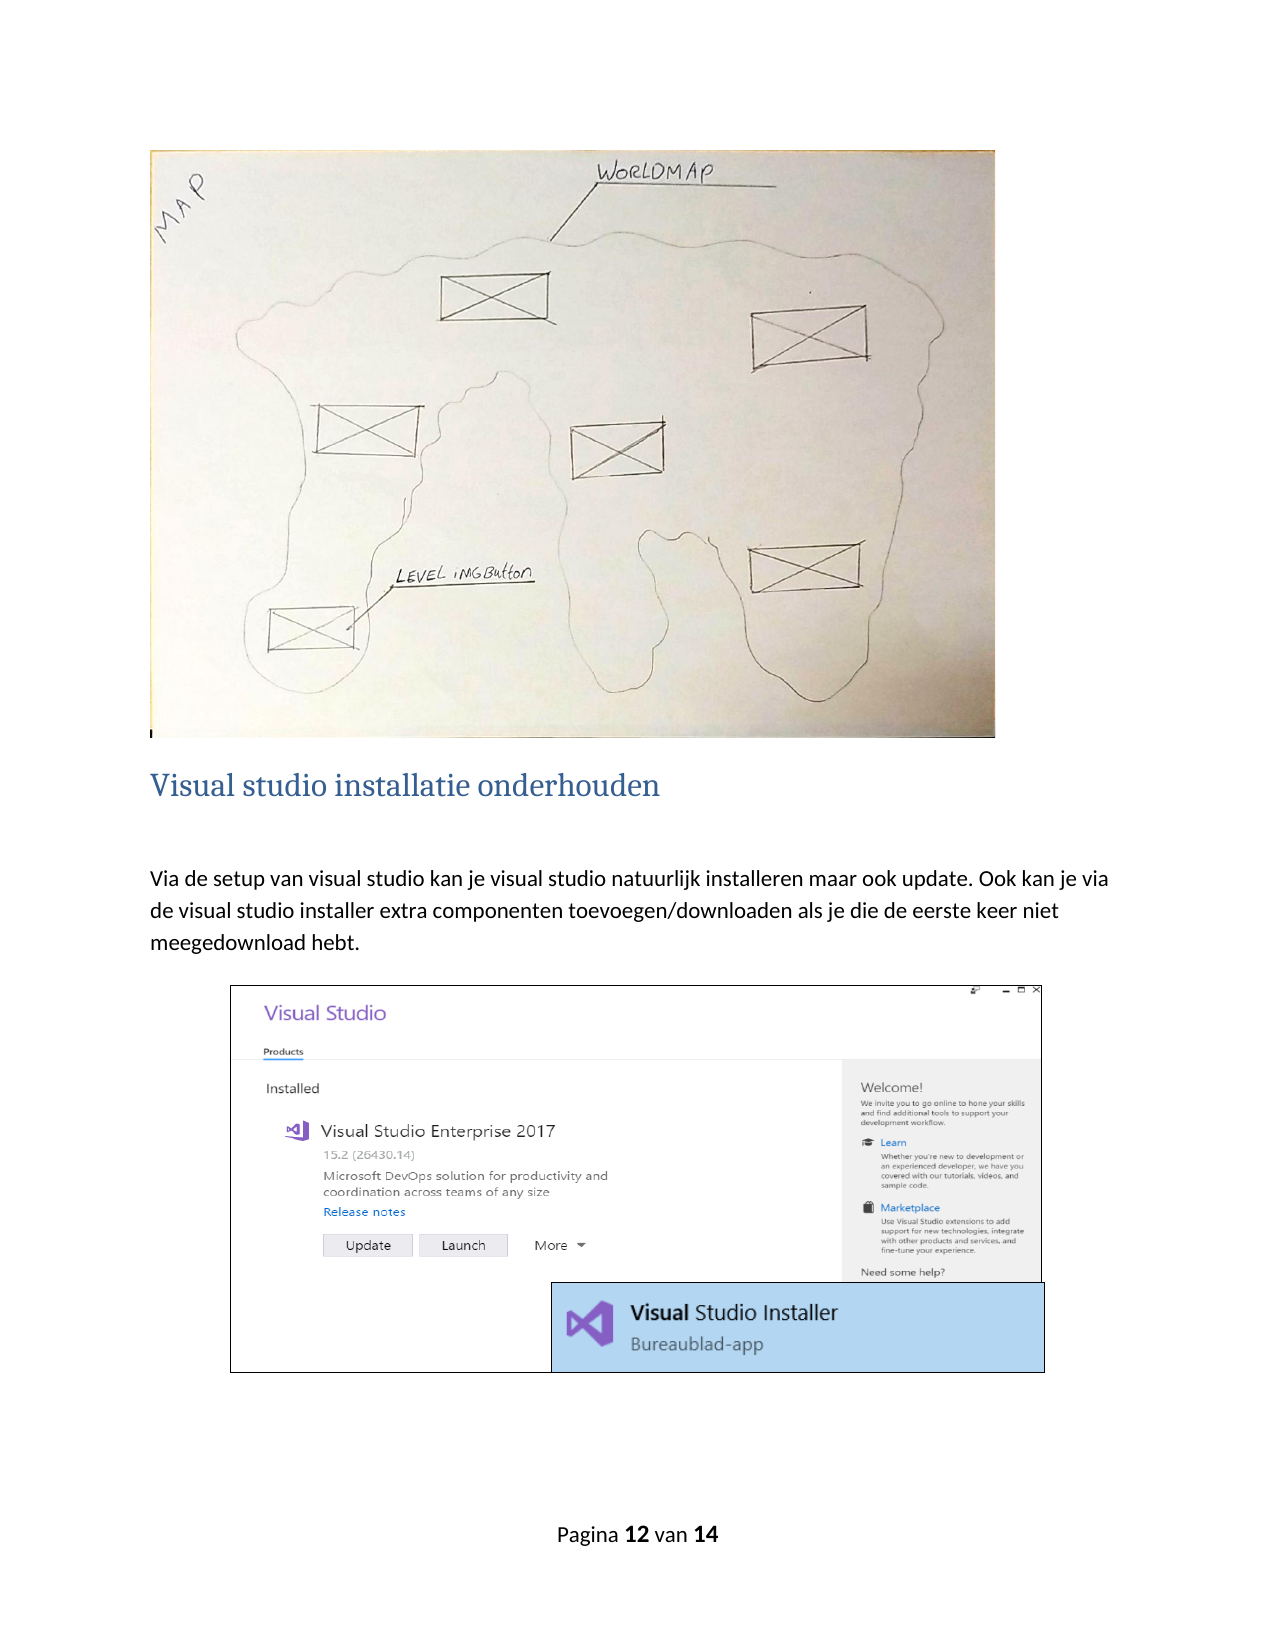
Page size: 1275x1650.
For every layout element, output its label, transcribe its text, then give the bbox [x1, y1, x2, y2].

text Via de setup van visual studio kan je visual studio natuurlijk installeren maar ook update. Ook kan je via de visual studio installer extra componenten toevoegen/downloaden als je die de eerste keer niet meegedownload hebt. [150, 864, 1125, 956]
picture [552, 1283, 1044, 1372]
picture [231, 986, 1041, 1372]
subtitle Visual studio installatie onderhouden [150, 767, 1125, 805]
picture [150, 150, 996, 738]
